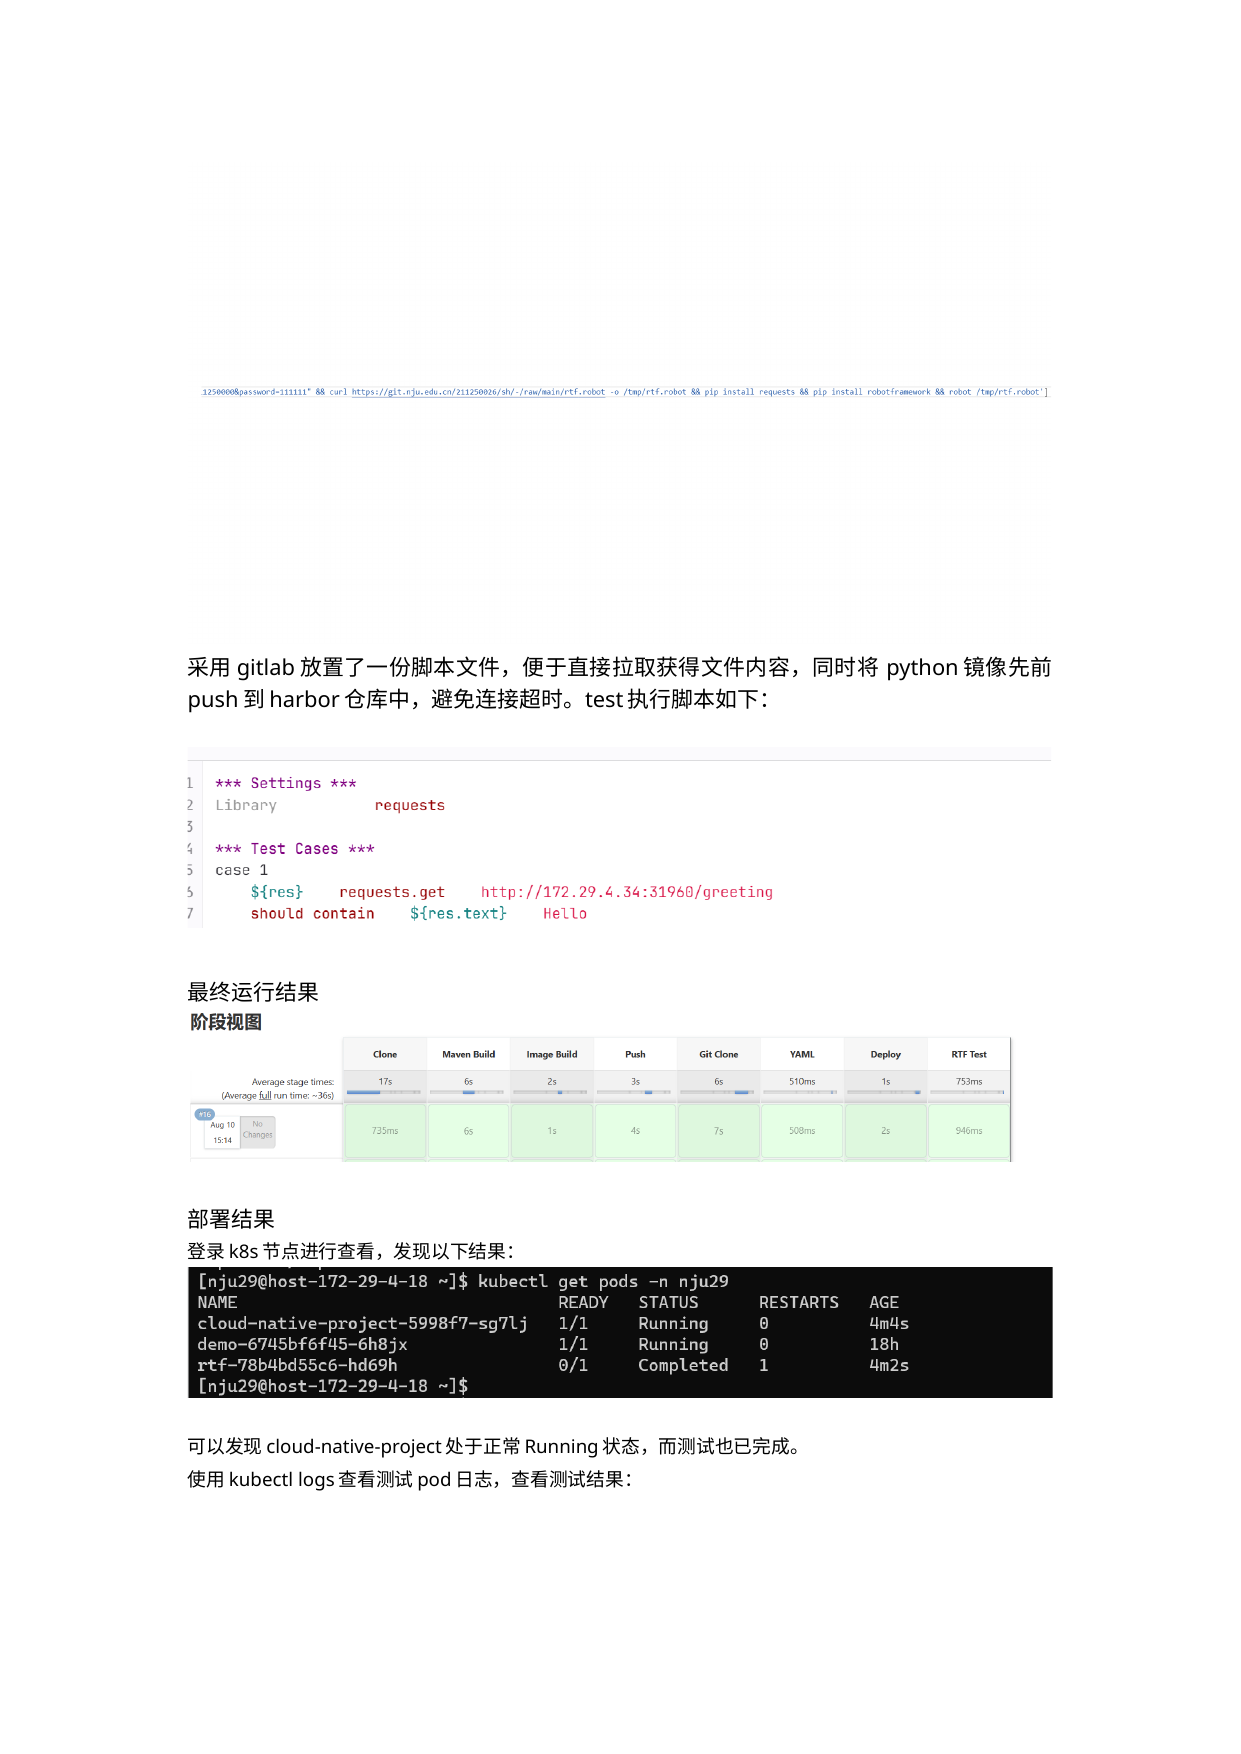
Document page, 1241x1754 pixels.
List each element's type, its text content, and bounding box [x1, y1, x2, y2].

text 采用gitlab放置了一份脚本文件，便于直接拉取获得文件内容，同时将python镜像先前push到harbor仓库中，避免连接超时。test执行脚本如下： [187, 649, 1053, 714]
text 可以发现cloud-native-project处于正常Running状态，而测试也已完成。 [187, 1429, 1053, 1462]
picture [187, 1007, 1053, 1162]
text 最终运行结果 [187, 974, 1053, 1007]
picture [187, 747, 1052, 928]
text 登录k8s节点进行查看，发现以下结果： [187, 1234, 1053, 1267]
picture [187, 1267, 1053, 1398]
text 部署结果 [187, 1202, 1053, 1234]
text 使用kubectl logs查看测试pod日志，查看测试结果： [187, 1462, 1053, 1494]
picture [187, 162, 1052, 644]
